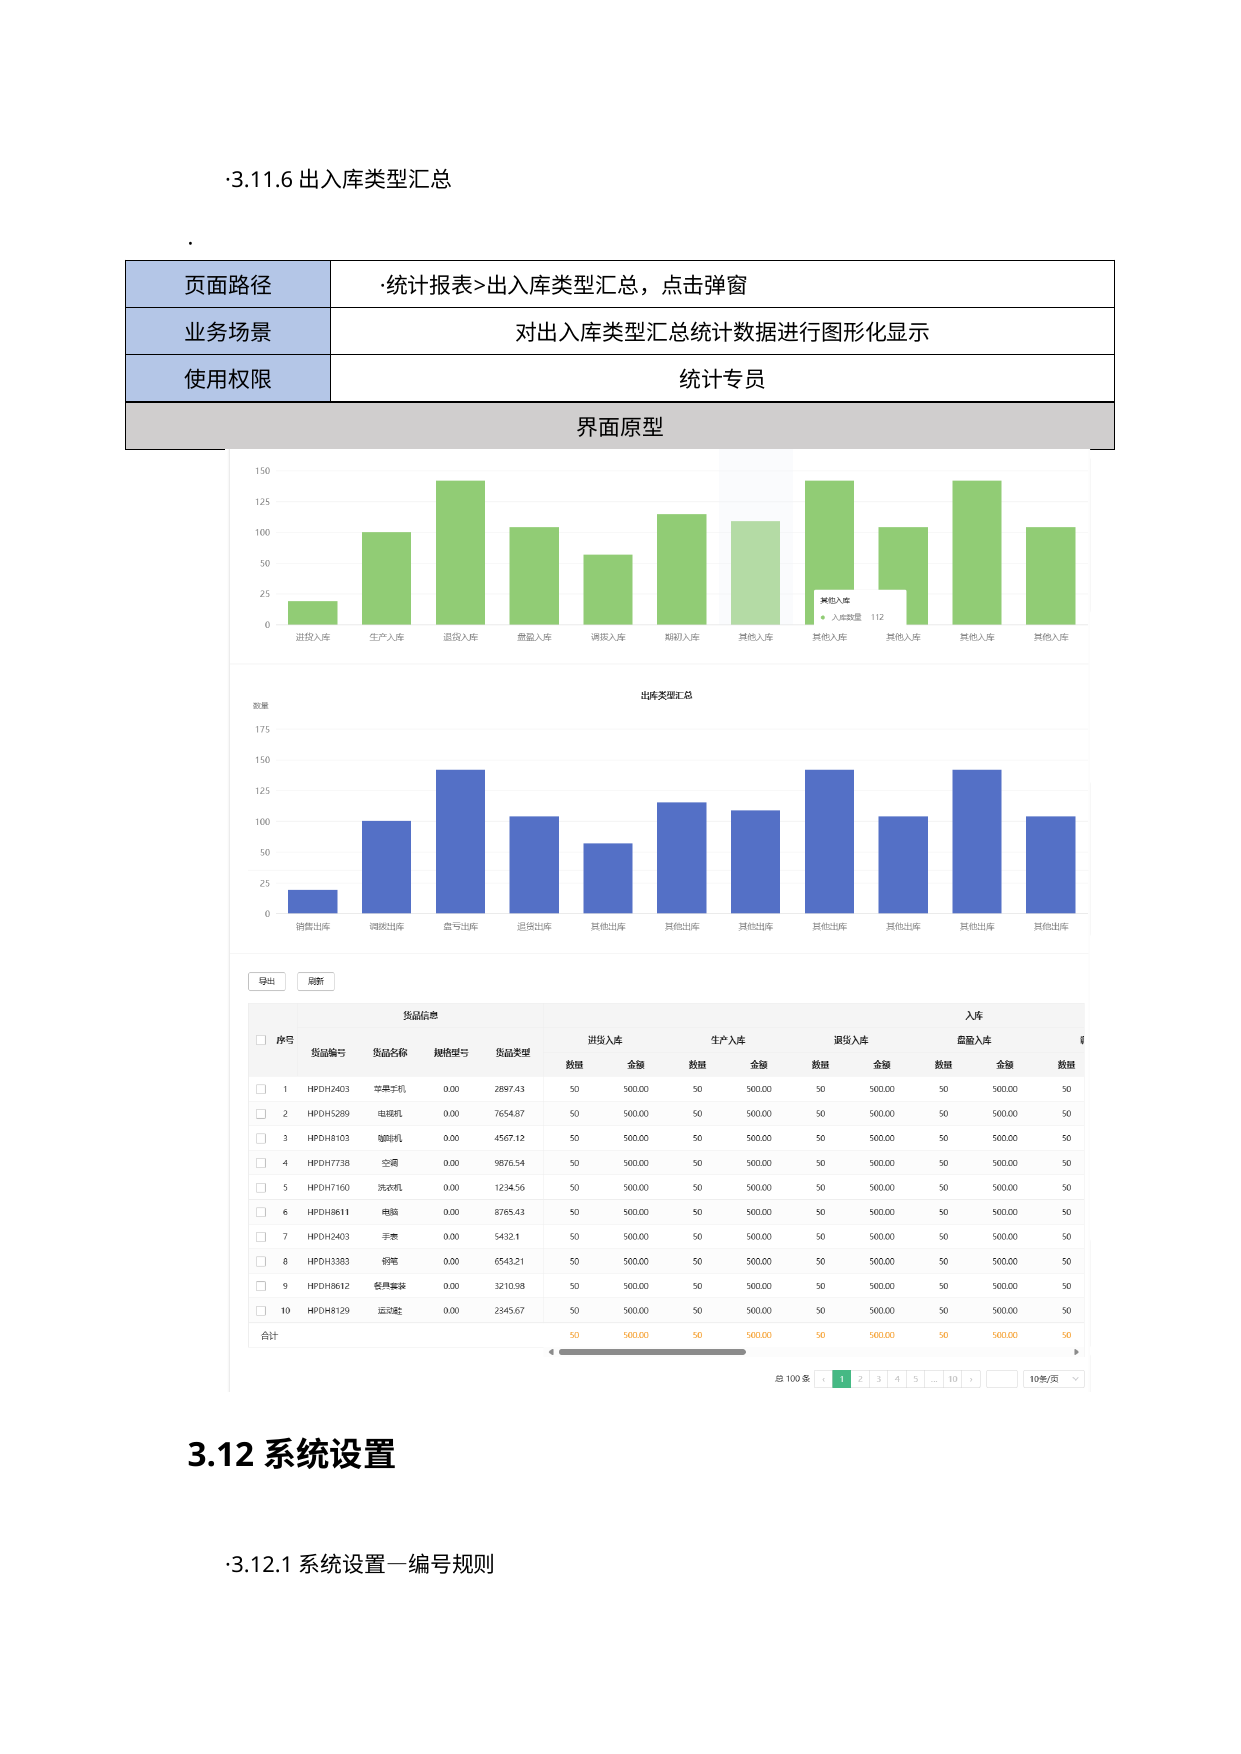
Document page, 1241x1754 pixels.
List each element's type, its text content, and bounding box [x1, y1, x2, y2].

list 3.12.1 系统设置—编号规则 [225, 1547, 1053, 1579]
subtitle 3.12 系统设置 [187, 1419, 1053, 1484]
table_cell 界面原型 [126, 403, 1114, 449]
picture [225, 449, 1091, 1392]
table_cell 对出入库类型汇总统计数据进行图形化显示 [331, 308, 1114, 354]
table_cell 使用权限 [126, 355, 330, 401]
table_header 页面路径 [126, 261, 330, 307]
table_cell 业务场景 [126, 308, 330, 354]
list 3.11.6 出入库类型汇总 [225, 162, 1053, 194]
table_header 统计报表>出入库类型汇总，点击弹窗 [331, 261, 1114, 307]
table_cell 统计专员 [331, 355, 1114, 401]
